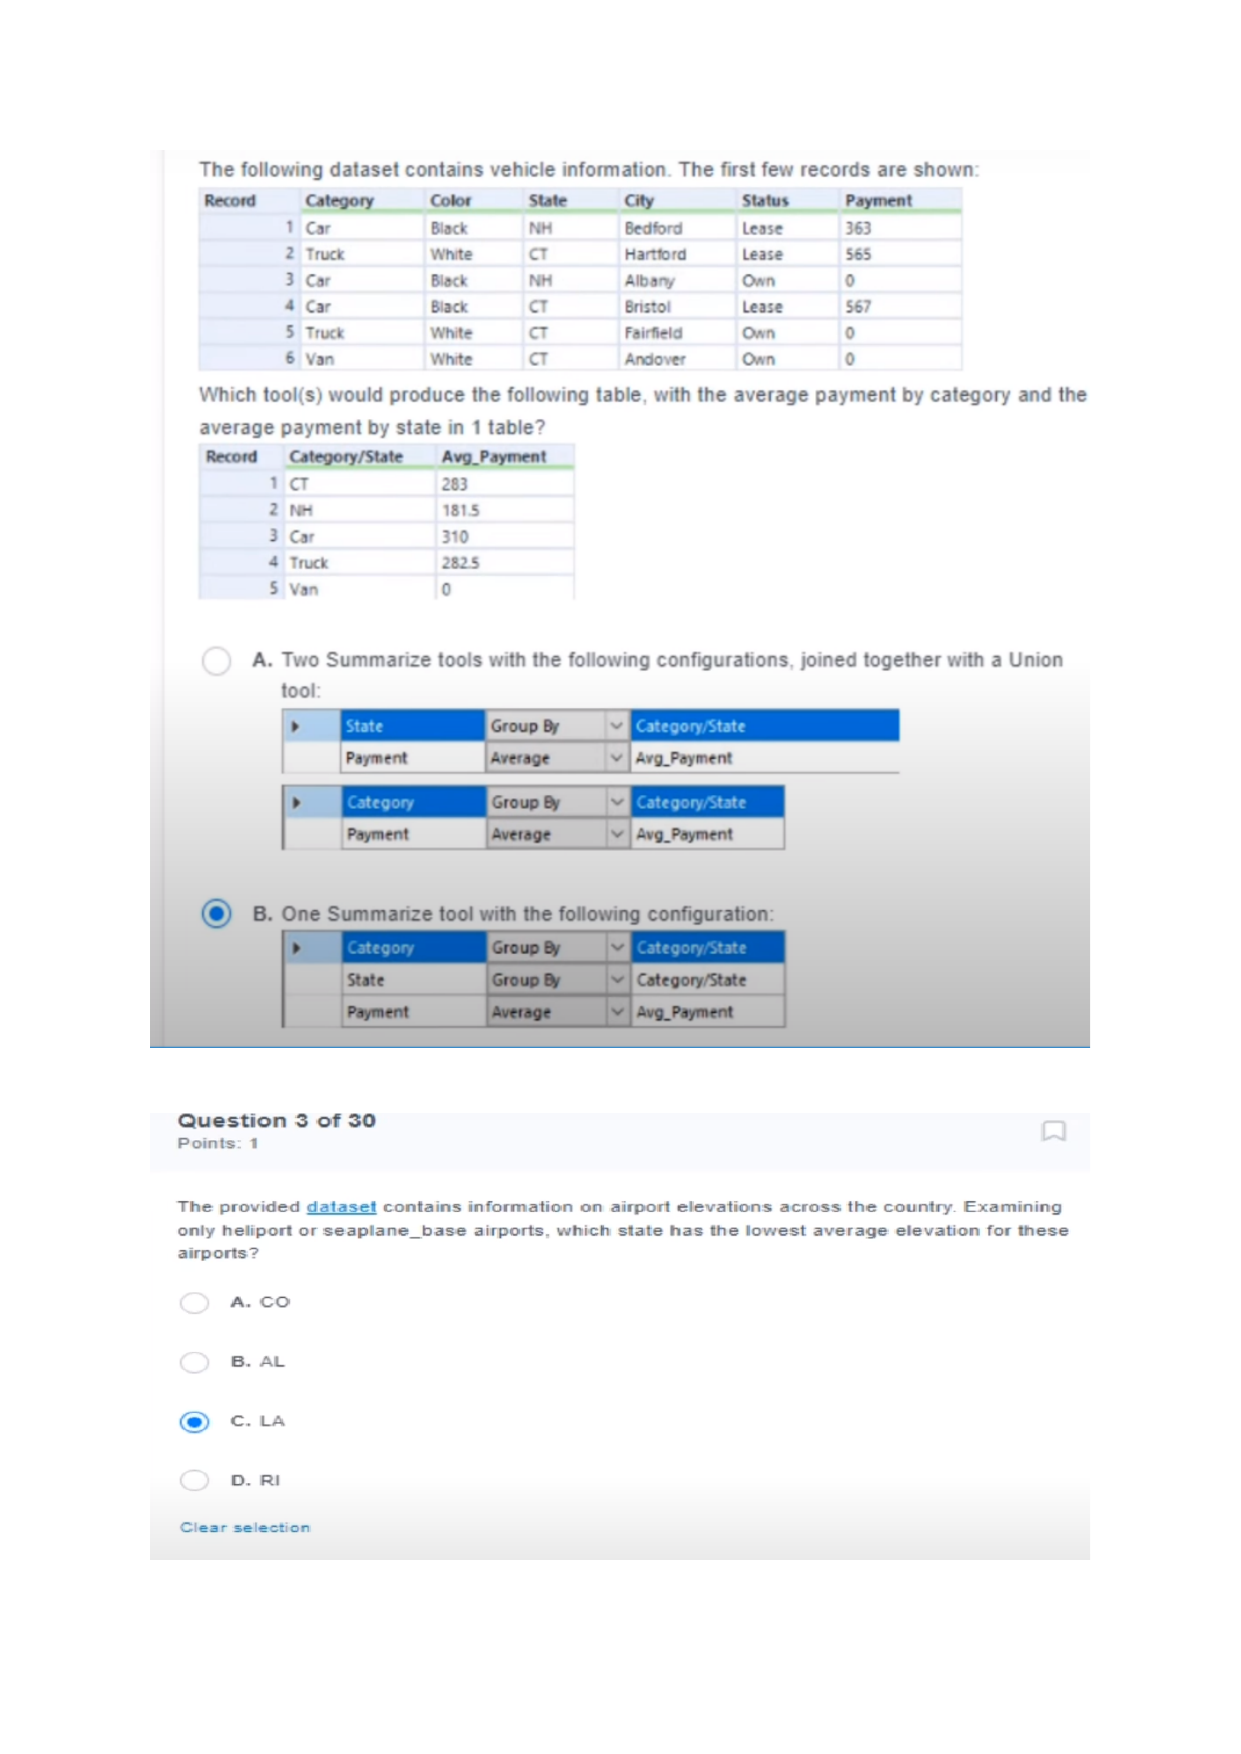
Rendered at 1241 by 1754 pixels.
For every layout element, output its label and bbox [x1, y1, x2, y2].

picture [150, 1113, 1091, 1560]
picture [150, 150, 1091, 1048]
